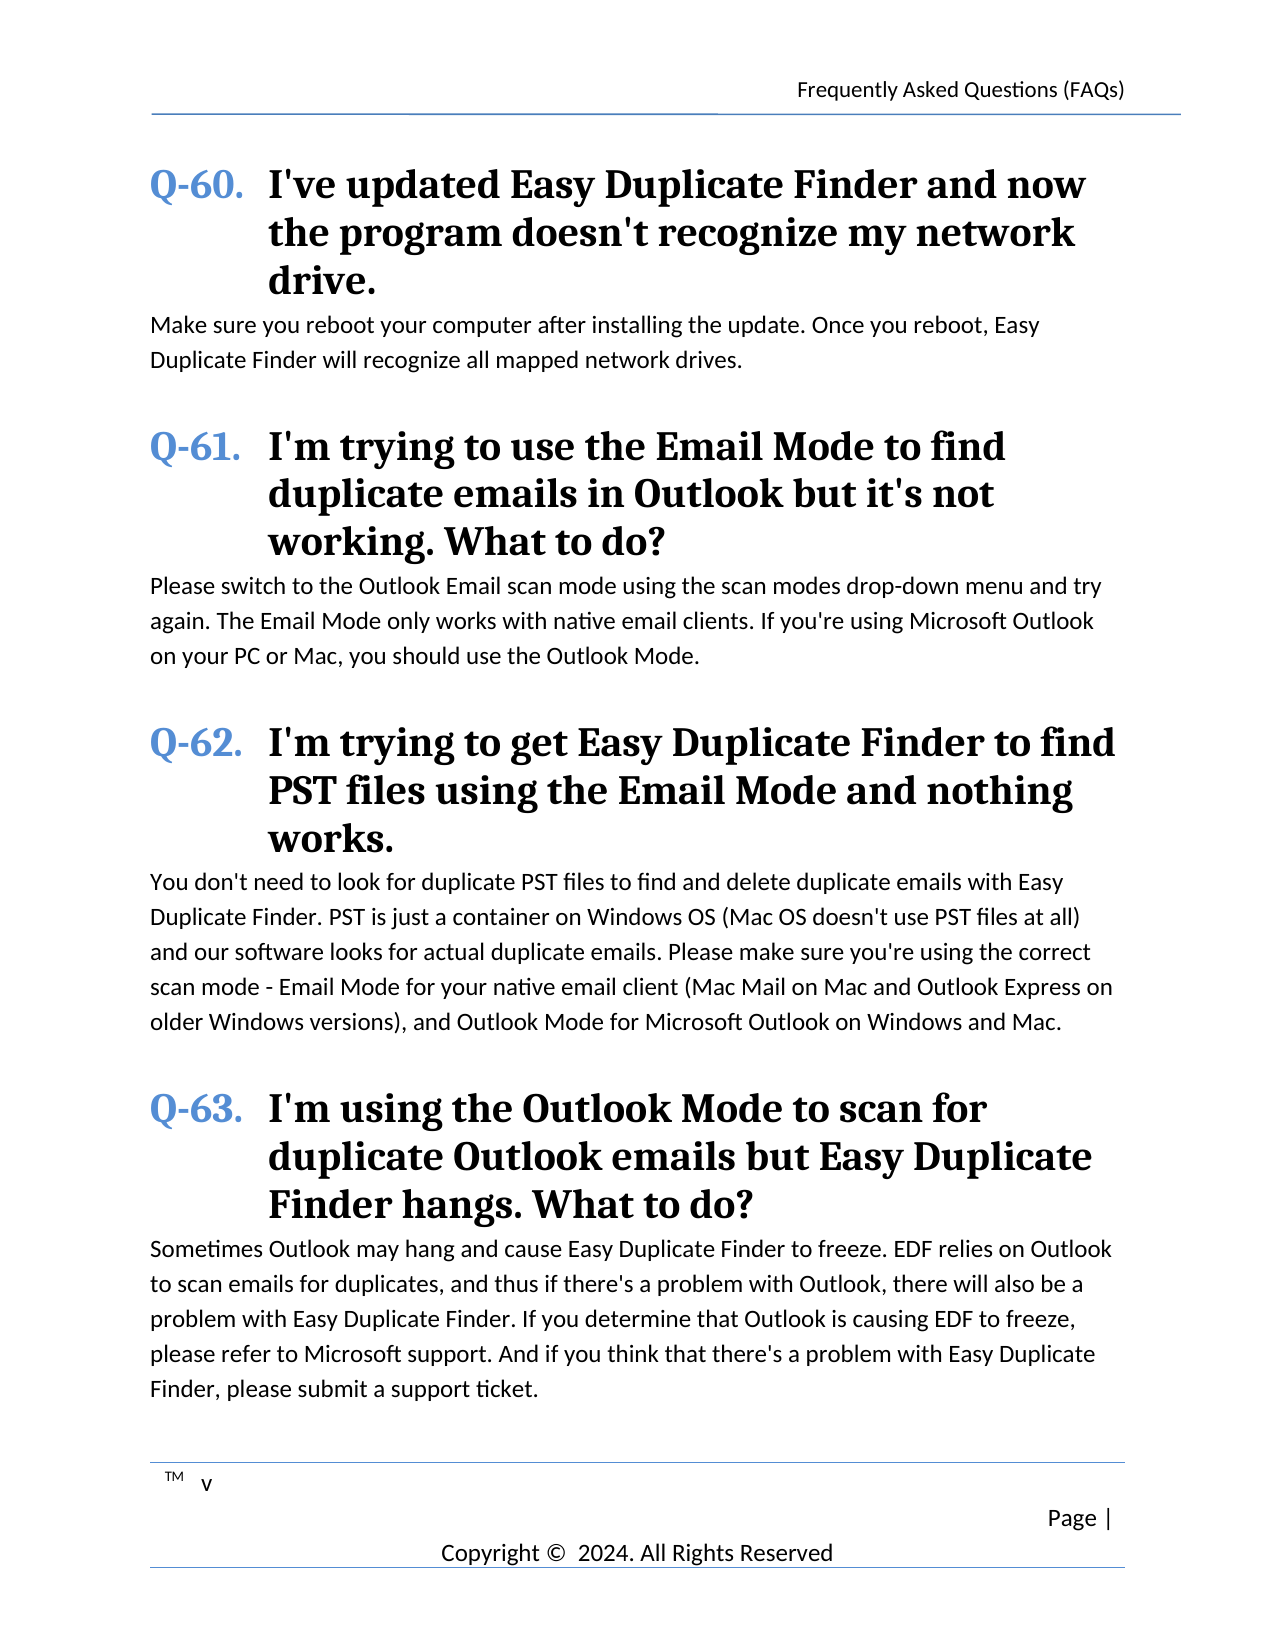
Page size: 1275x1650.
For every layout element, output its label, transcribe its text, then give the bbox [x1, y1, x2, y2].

text Sometimes Outlook may hang and cause Easy Duplicate Finder to freeze. EDF relies on Outlook to scan emails for duplicates, and thus if there's a problem with Outlook, there will also be a problem with Easy Duplicate Finder. If you determine that Outlook is causing EDF to freeze, please refer to Microsoft support. And if you think that there's a problem with Easy Duplicate Finder, please submit a support ticket. [150, 1233, 1125, 1403]
text I've updated Easy Duplicate Finder and now the program doesn't recognize my network drive. [150, 161, 1125, 305]
text Make sure you reboot your computer after installing the update. Once you reboot, Easy Duplicate Finder will recognize all mapped network drives. [150, 309, 1125, 374]
text Please switch to the Outlook Email scan mode using the scan modes drop-down menu and try again. The Email Mode only works with native email clients. If you're using Microsoft Outlook on your PC or Mac, you should use the Outlook Mode. [150, 570, 1125, 671]
text I'm using the Outlook Mode to scan for duplicate Outlook emails but Easy Duplicate Finder hangs. What to do? [150, 1085, 1125, 1229]
text You don't need to look for duplicate PST files to find and delete duplicate emails with Easy Duplicate Finder. PST is just a container on Windows OS (Mac OS doesn't use PST files at all) and our software looks for actual duplicate emails. Please make sure you're using the correct scan mode - Email Mode for your native email client (Mac Mail on Mac and Outlook Express on older Windows versions), and Outlook Mode for Microsoft Outlook on Windows and Mac. [150, 867, 1125, 1037]
text I'm trying to use the Email Mode to find duplicate emails in Outlook but it's not working. What to do? [150, 422, 1125, 566]
text I'm trying to get Easy Duplicate Finder to find PST files using the Email Mode and nothing works. [150, 719, 1125, 862]
